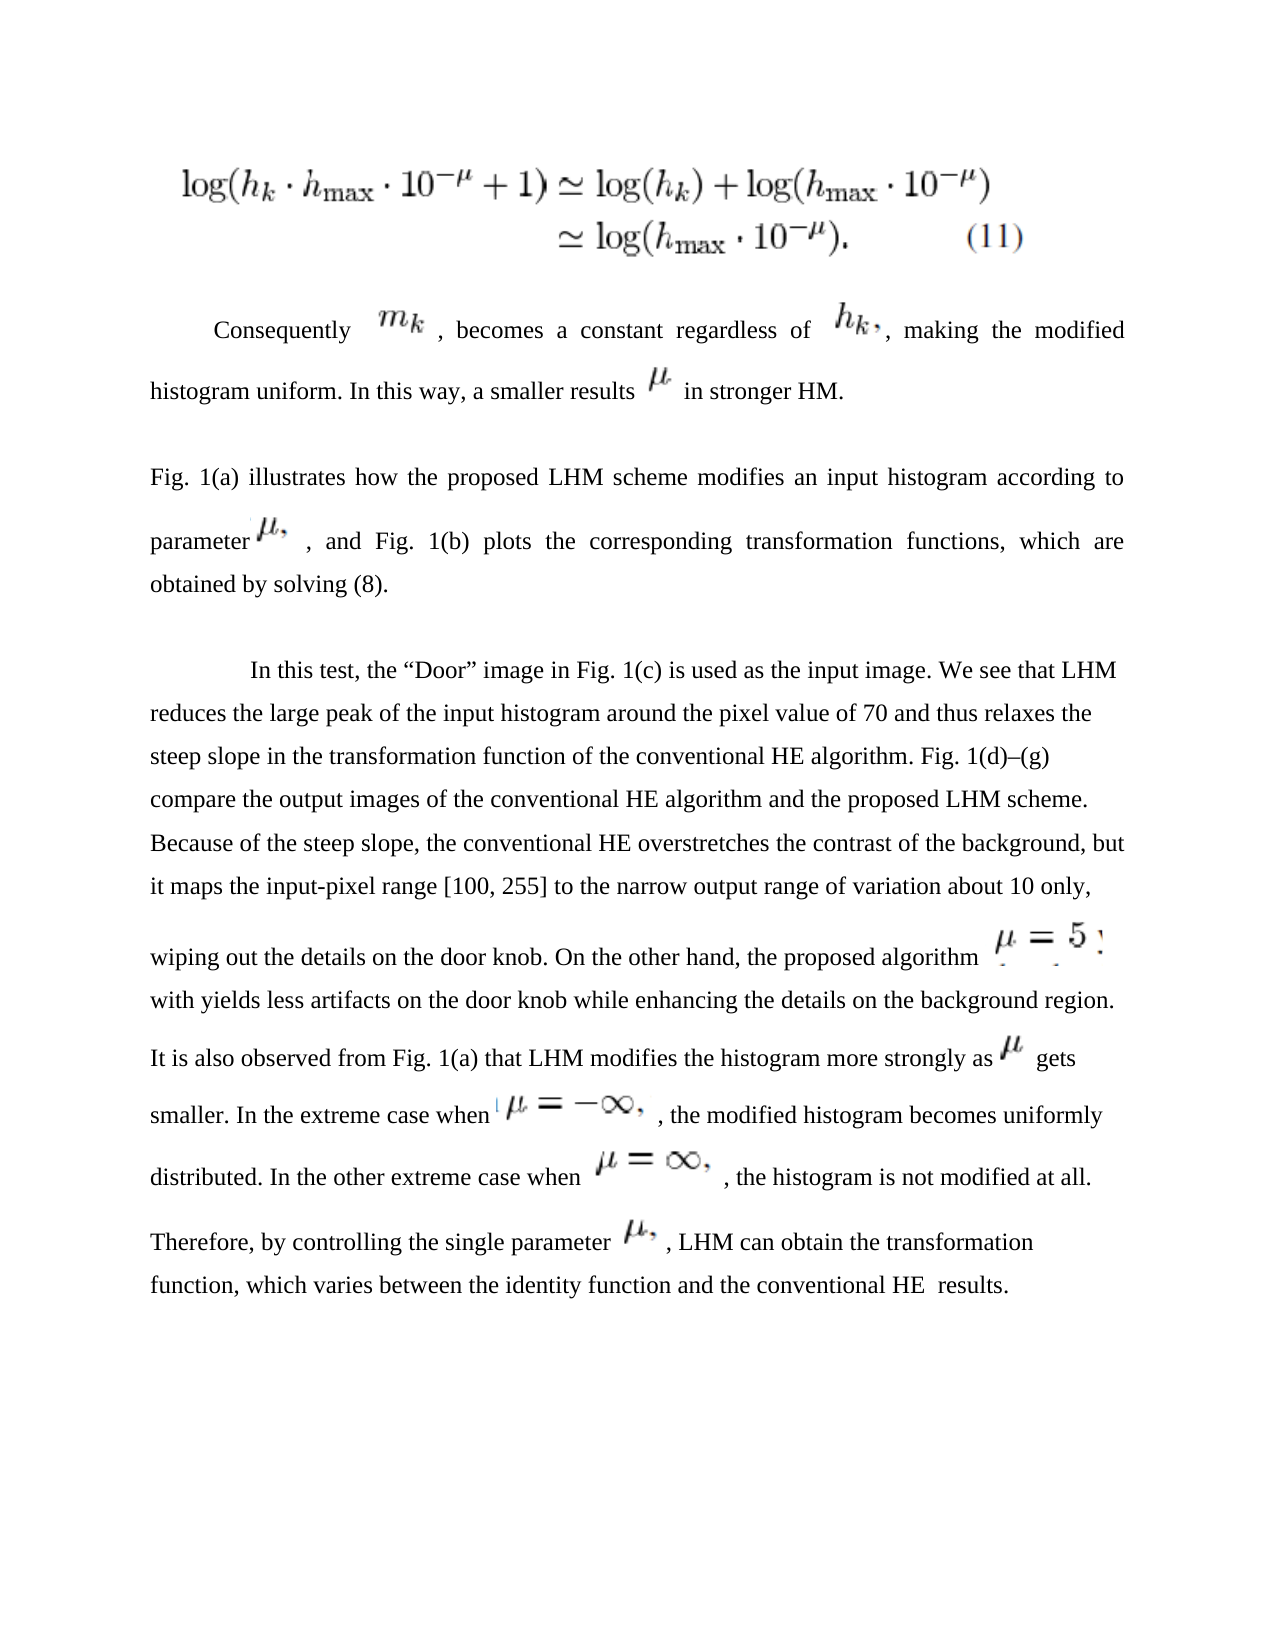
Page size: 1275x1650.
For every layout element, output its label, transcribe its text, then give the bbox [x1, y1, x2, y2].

text In this test, the “Door” image in Fig. 1(c) is used as the input image. We see that LHM reduces the large peak of the input histogram around the pixel value of 70 and thus relaxes the steep slope in the transformation function of the conventional HE algorithm. Fig. 1(d)–(g) compare the output images of the conventional HE algorithm and the proposed LHM scheme. Because of the steep slope, the conventional HE overstretches the contrast of the background, but it maps the input-pixel range [100, 255] to the narrow output range of variation about 10 only, wiping out the details on the door knob. On the other hand, the proposed algorithm with yields less artifacts on the door knob while enhancing the details on the background region. It is also observed from Fig. 1(a) that LHM modifies the histogram more strongly as gets smaller. In the extreme case when , the modified histogram becomes uniformly distributed. In the other extreme case when , the histogram is not modified at all. Therefore, by controlling the single parameter , LHM can obtain the transformation function, which varies between the identity function and the conventional HE results. [150, 655, 1125, 1299]
text Fig. 1(a) illustrates how the proposed LHM scheme modifies an input histogram according to parameter , and Fig. 1(b) plots the corresponding transformation functions, which are obtained by solving (8). [150, 462, 1125, 598]
text Consequently , becomes a constant regardless of , making the modified histogram uniform. In this way, a smaller results in stronger HM. [150, 279, 1125, 405]
